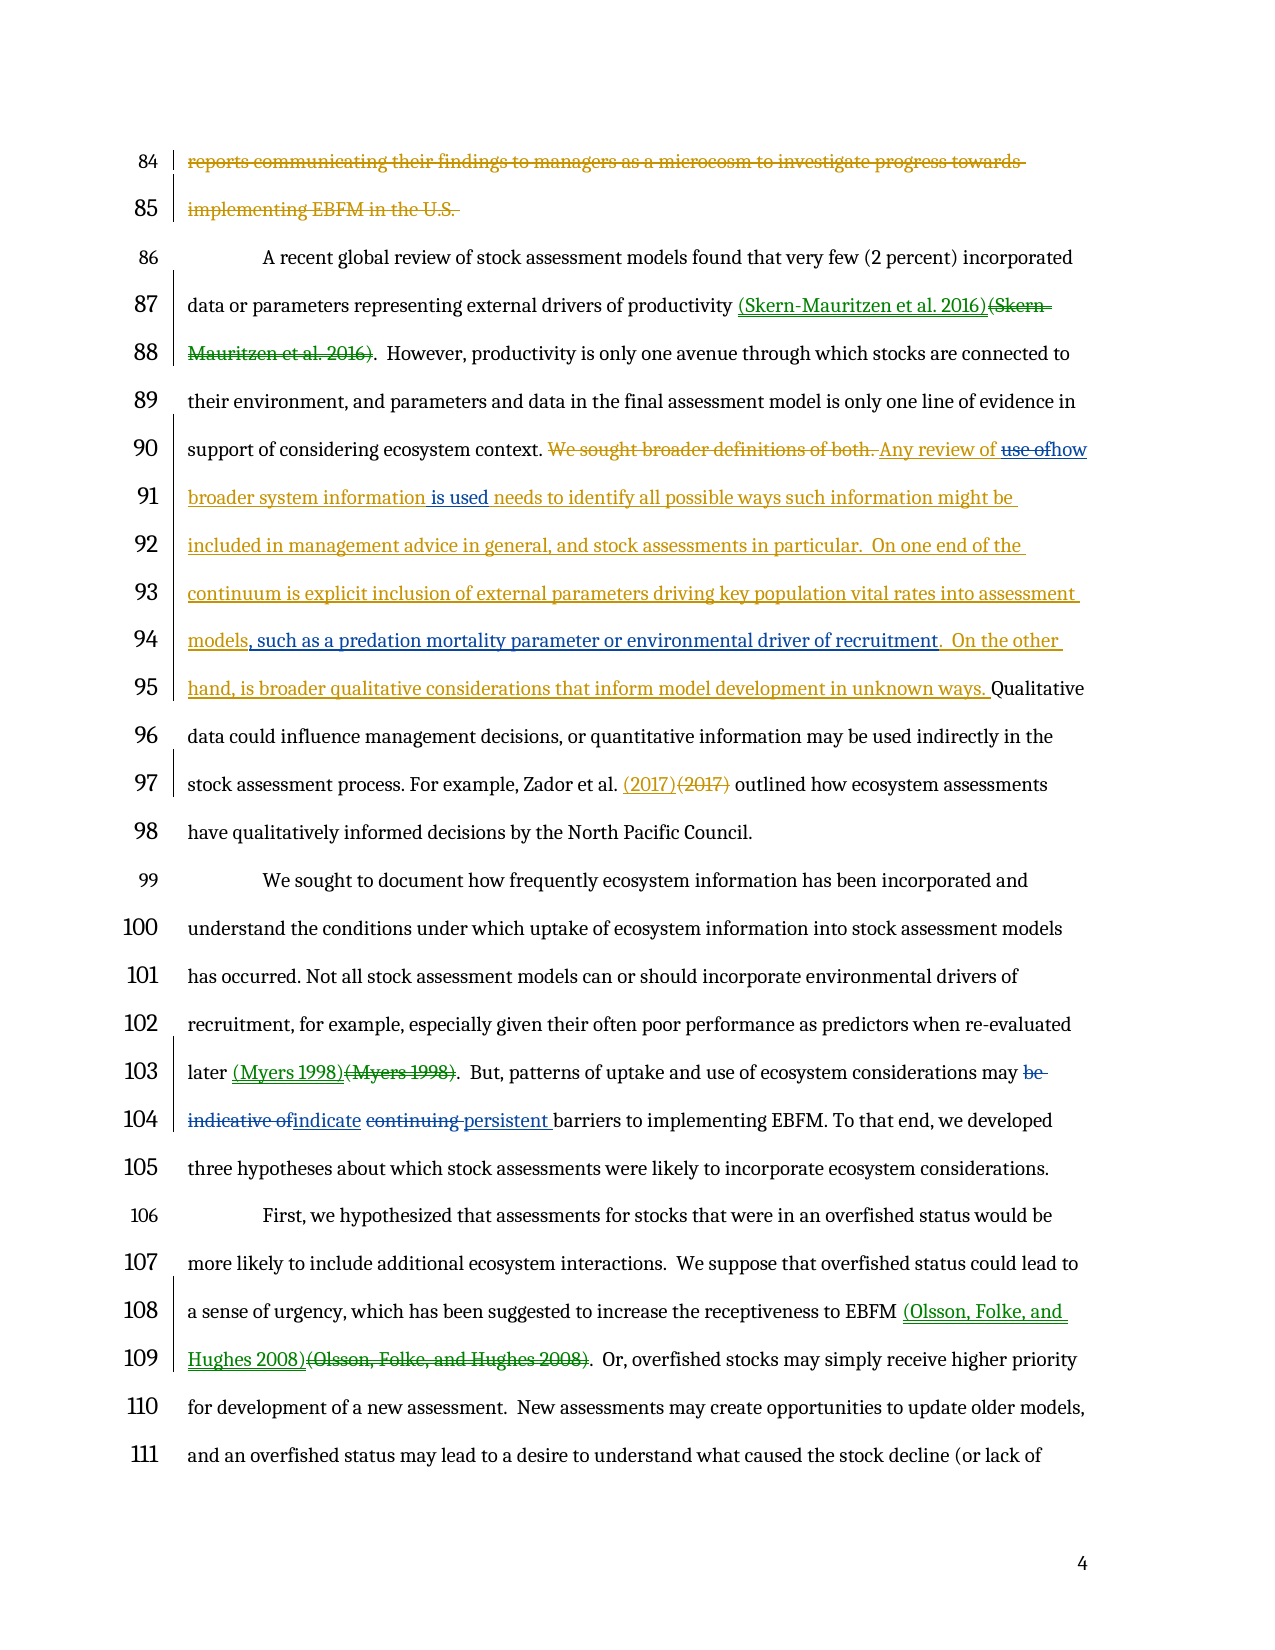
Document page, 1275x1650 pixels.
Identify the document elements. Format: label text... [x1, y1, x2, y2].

text A recent global review of stock assessment models found that very few (2 percent) incorporated data or parameters representing external drivers of productivity . However, productivity is only one avenue through which stocks are connected to their environment, and parameters and data in the final assessment model is only one line of evidence in support of considering ecosystem context. Qualitative data could influence management decisions, or quantitative information may be used indirectly in the stock assessment process. For example, Zador et al. outlined how ecosystem assessments have qualitatively informed decisions by the North Pacific Council. [187, 246, 1087, 845]
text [187, 1204, 1087, 1468]
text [187, 150, 1087, 222]
text We sought to document how frequently ecosystem information has been incorporated and understand the conditions under which uptake of ecosystem information into stock assessment models has occurred. Not all stock assessment models can or should incorporate environmental drivers of recruitment, for example, especially given their often poor performance as predictors when re-evaluated later . But, patterns of uptake and use of ecosystem considerations may barriers to implementing EBFM. To that end, we developed three hypotheses about which stock assessments were likely to incorporate ecosystem considerations. [187, 869, 1087, 1180]
